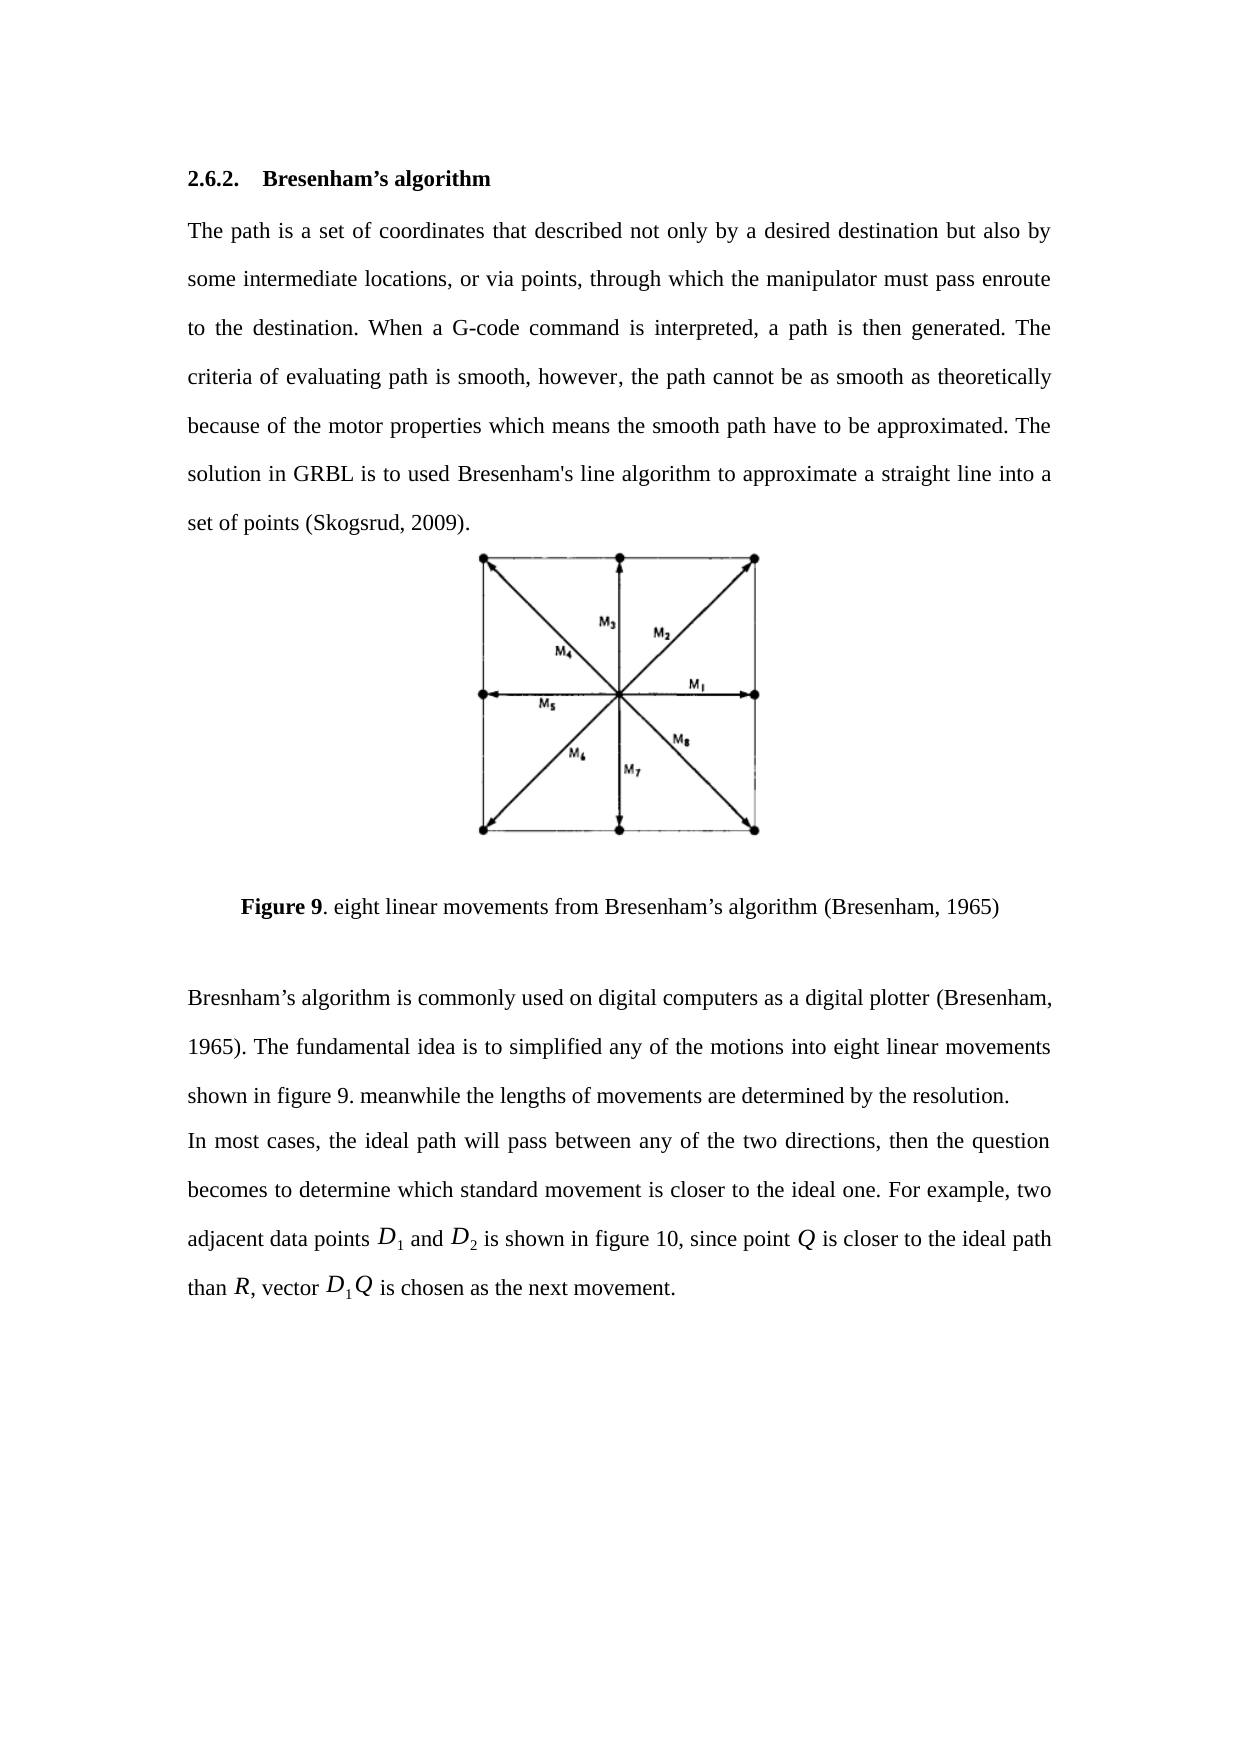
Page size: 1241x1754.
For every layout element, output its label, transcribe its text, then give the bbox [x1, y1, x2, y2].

picture [472, 551, 768, 846]
text In most cases, the ideal path will pass between any of the two directions, then the question becomes to determine which standard movement is closer to the ideal one. For example, two adjacent data points and is shown in figure 10, since point is closer to the ideal path than , vector is chosen as the next movement. [187, 1124, 1053, 1303]
text The path is a set of coordinates that described not only by a desired destination but also by some intermediate locations, or via points, through which the manipulator must pass enroute to the destination. When a G-code command is interpreted, a path is then generated. The criteria of evaluating path is smooth, however, the path cannot be as smooth as theoretically because of the motor properties which means the smooth path have to be approximated. The solution in GRBL is to used Bresenham's line algorithm to approximate a straight line into a set of points. [187, 214, 1053, 539]
text Bresnham’s algorithm is commonly used on digital computers as a digital plotter . The fundamental idea is to simplified any of the motions into eight linear movements shown in figure 9. meanwhile the lengths of movements are determined by the resolution. [187, 981, 1053, 1111]
subtitle Bresenham’s algorithm [187, 162, 1053, 194]
text Figure 9. eight linear movements from Bresenham’s algorithm [187, 890, 1053, 922]
